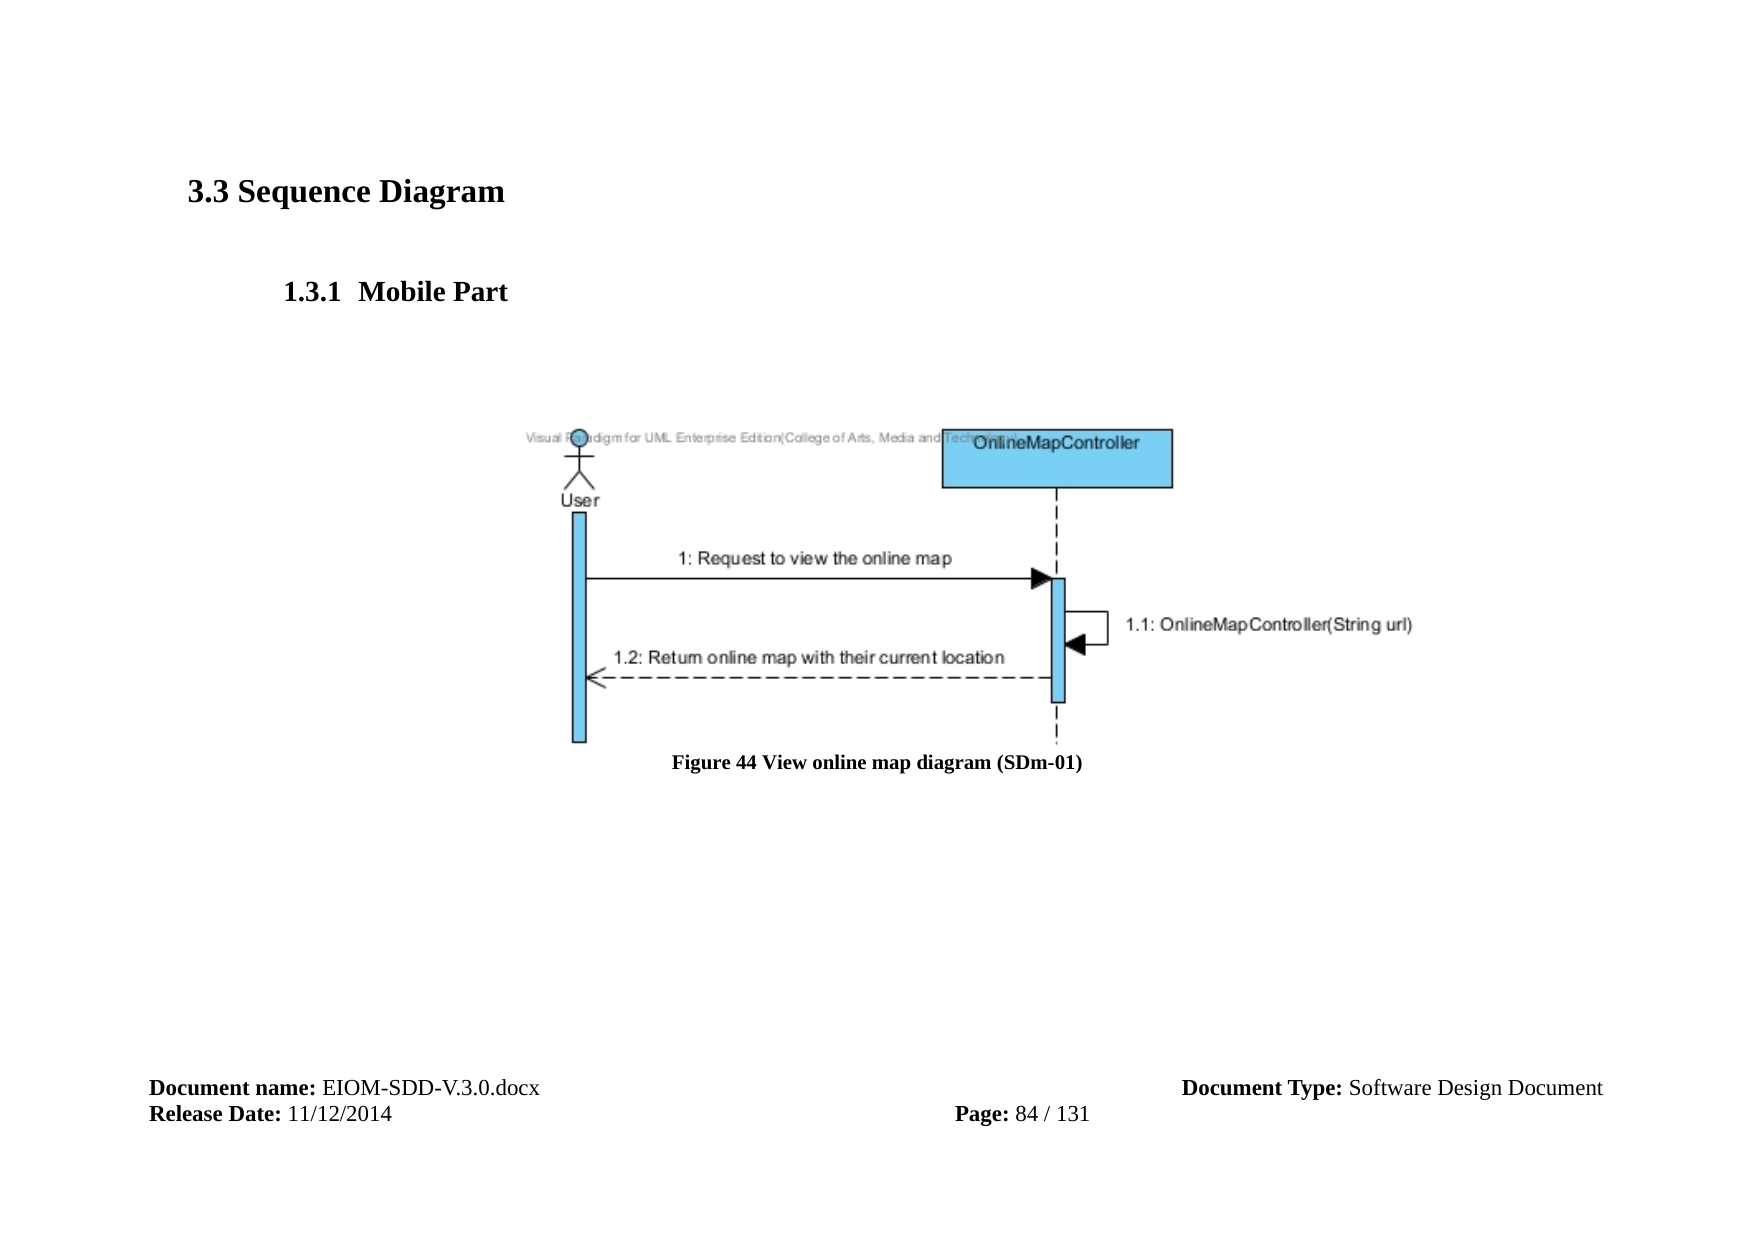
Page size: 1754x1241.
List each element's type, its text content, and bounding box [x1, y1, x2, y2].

list Mobile Part [283, 274, 1604, 308]
subtitle Sequence Diagram [187, 171, 1604, 209]
picture [526, 426, 1436, 750]
text Figure 44 View online map diagram (SDm-01) [150, 750, 1604, 774]
